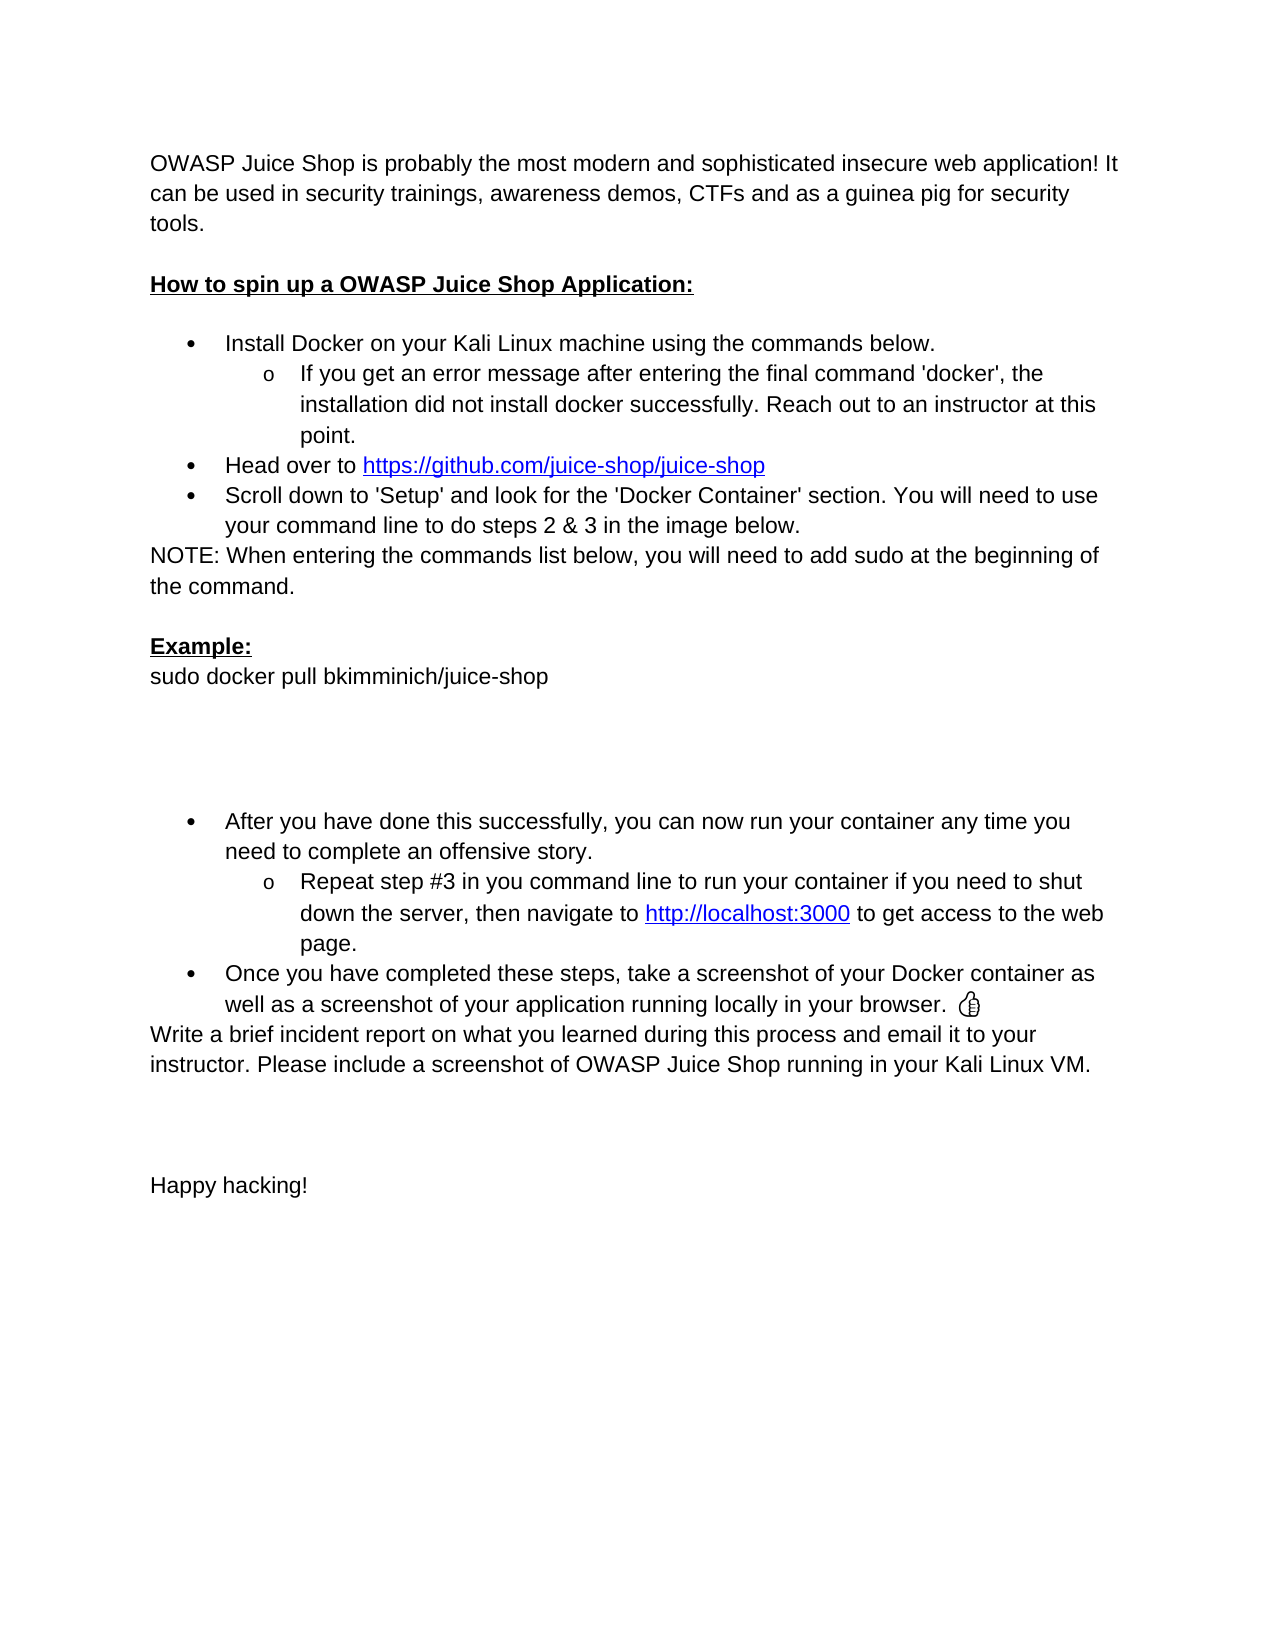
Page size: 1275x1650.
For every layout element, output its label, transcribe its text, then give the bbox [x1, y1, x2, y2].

text sudo docker pull bkimminich/juice-shop [150, 663, 1125, 690]
list Install Docker on your Kali Linux machine using the commands below. [187, 301, 1125, 356]
text Happy hacking! [150, 1172, 1125, 1198]
text Write a brief incident report on what you learned during this process and email it to your instructor. Please include a screenshot of OWASP Juice Shop running in your Kali Linux VM. [150, 1021, 1125, 1107]
list After you have done this successfully, you can now run your container any time you need to complete an offensive story. [187, 808, 1125, 864]
list Once you have completed these steps, take a screenshot of your Docker container as well as a screenshot of your application running locally in your browser. 👍 [187, 960, 1125, 1017]
list Head over to https://github.com/juice-shop/juice-shop [187, 452, 1125, 478]
text OWASP Juice Shop is probably the most modern and sophisticated insecure web application! It can be used in security trainings, awareness demos, CTFs and as a guinea pig for security tools. [150, 150, 1125, 237]
text Example: [150, 633, 1125, 659]
list Repeat step #3 in you command line to run your container if you need to shut down the server, then navigate to http://localhost:3000 to get access to the web page. [262, 868, 1125, 956]
text NOTE: When entering the commands list below, you will need to add sudo at the beginning of the command. [150, 542, 1125, 599]
list Scroll down to 'Setup' and look for the 'Docker Container' section. You will need to use your command line to do steps 2 & 3 in the image below. [187, 482, 1125, 539]
text How to spin up a OWASP Juice Shop Application: [150, 271, 1125, 297]
list If you get an error message after entering the final command 'docker', the installation did not install docker successfully. Reach out to an instructor at this point. [262, 360, 1125, 448]
